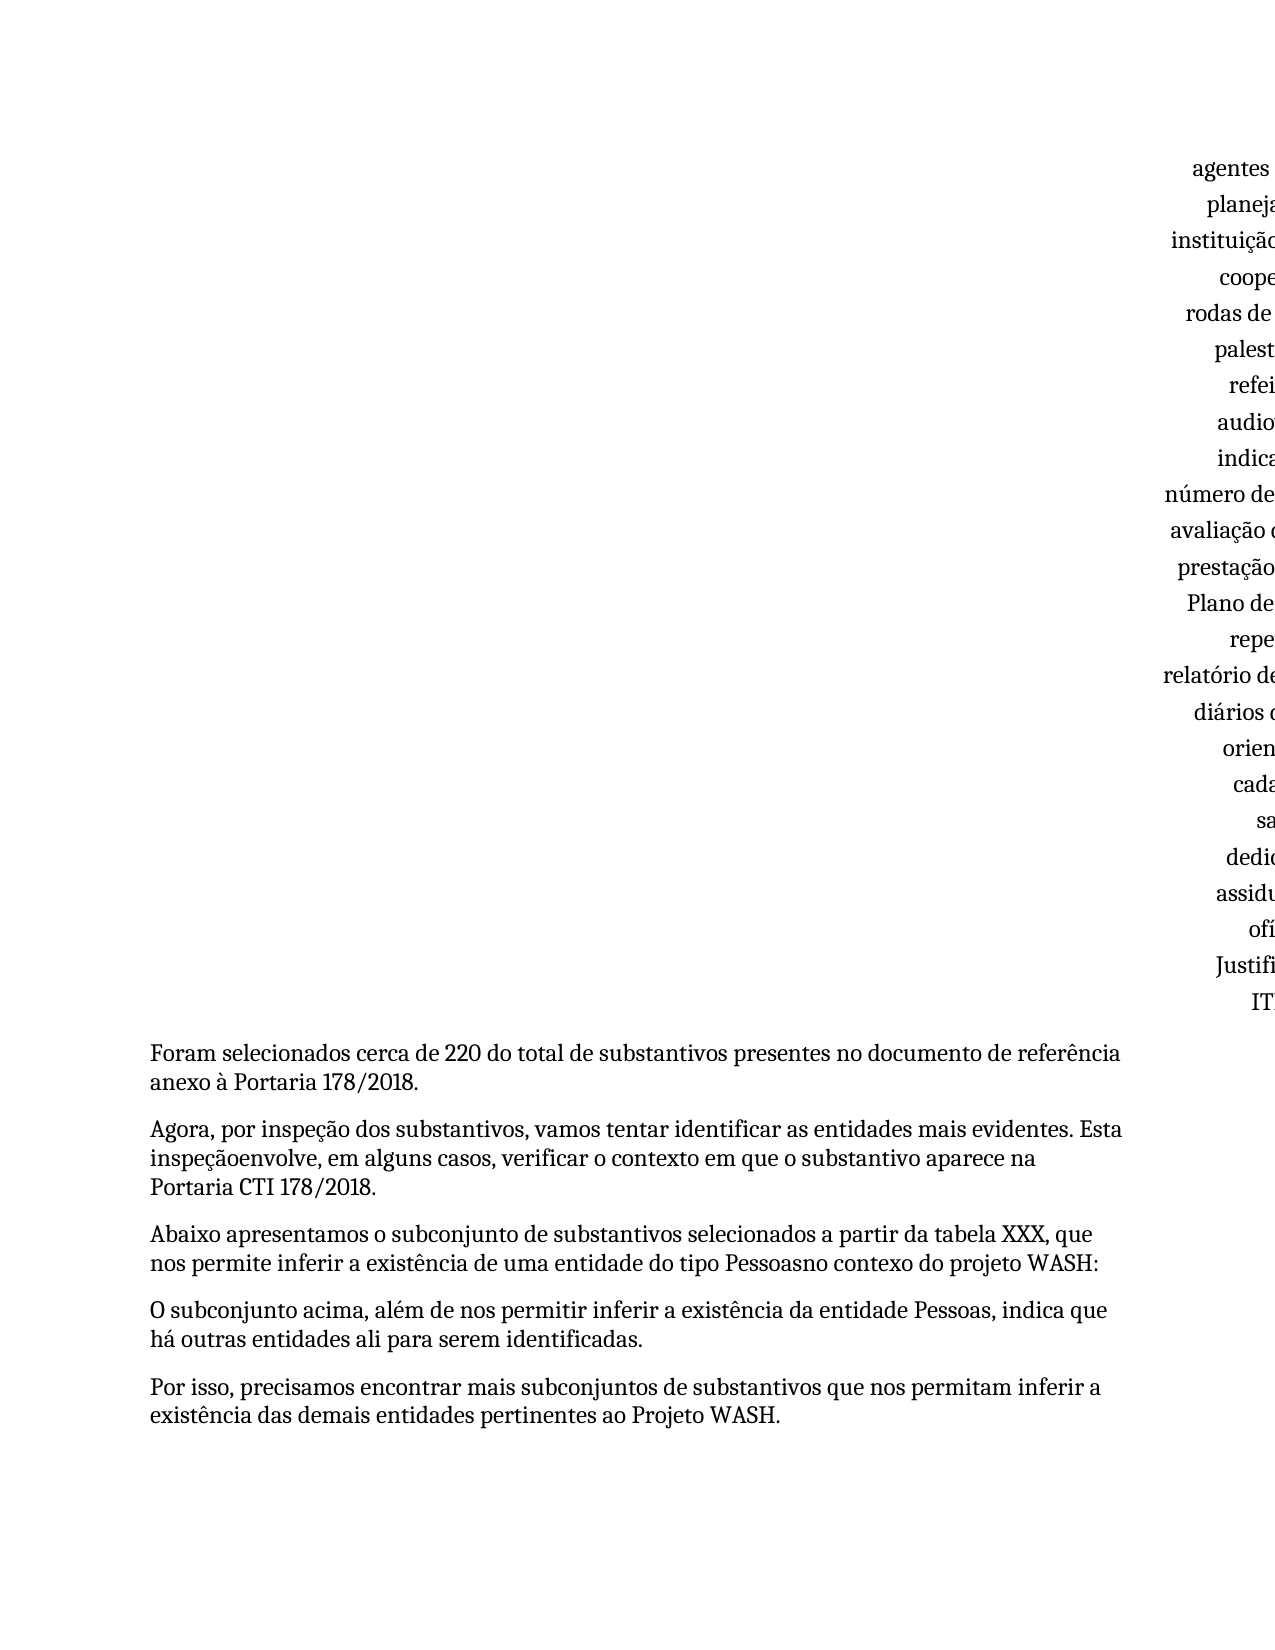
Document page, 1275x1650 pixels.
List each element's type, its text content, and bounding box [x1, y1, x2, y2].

table_cell Justificativa [139, 948, 1275, 984]
table_cell palestrantes [139, 331, 1275, 367]
table_cell dedicação [139, 839, 1275, 875]
table_cell número de educandos [139, 476, 1275, 512]
table_cell cadastro [139, 766, 1275, 802]
table_cell prestação de contas [139, 549, 1275, 585]
table_cell ITI B [139, 984, 1275, 1020]
text Foram selecionados cerca de 220 do total de substantivos presentes no documento de referência anexo à Portaria 178/2018. [150, 1039, 1125, 1096]
text Agora, por inspeção dos substantivos, vamos tentar identificar as entidades mais evidentes. Esta inspeçãoenvolve, em alguns casos, verificar o contexto em que o substantivo aparece na Portaria CTI 178/2018. [150, 1115, 1125, 1201]
table_cell avaliação de projetos [139, 513, 1275, 549]
table_cell orientação [139, 730, 1275, 766]
table_cell planejamento [139, 186, 1275, 222]
table_cell Plano de trabalho [139, 585, 1275, 621]
text O subconjunto acima, além de nos permitir inferir a existência da entidade Pessoas, indica que há outras entidades ali para serem identificadas. [150, 1296, 1125, 1354]
table_cell indicadores [139, 440, 1275, 476]
table_cell repetição [139, 621, 1275, 657]
table_cell audiovisual [139, 404, 1275, 440]
table_cell relatório de atividades [139, 658, 1275, 694]
table_cell diários de bordo [139, 694, 1275, 730]
text Abaixo apresentamos o subconjunto de substantivos selecionados a partir da tabela XXX, que nos permite inferir a existência de uma entidade do tipo Pessoasno contexo do projeto WASH: [150, 1220, 1125, 1277]
table_cell rodas de conversa [139, 295, 1275, 331]
table_cell sala [139, 803, 1275, 839]
table_cell cooperação [139, 259, 1275, 295]
table_cell refeitório [139, 368, 1275, 404]
text Por isso, precisamos encontrar mais subconjuntos de substantivos que nos permitam inferir a existência das demais entidades pertinentes ao Projeto WASH. [150, 1372, 1125, 1430]
table_cell ofício [139, 911, 1275, 947]
table_cell instituição de ensino [139, 223, 1275, 259]
table_cell agentes públicos [139, 150, 1275, 186]
table_cell assiduidade [139, 875, 1275, 911]
